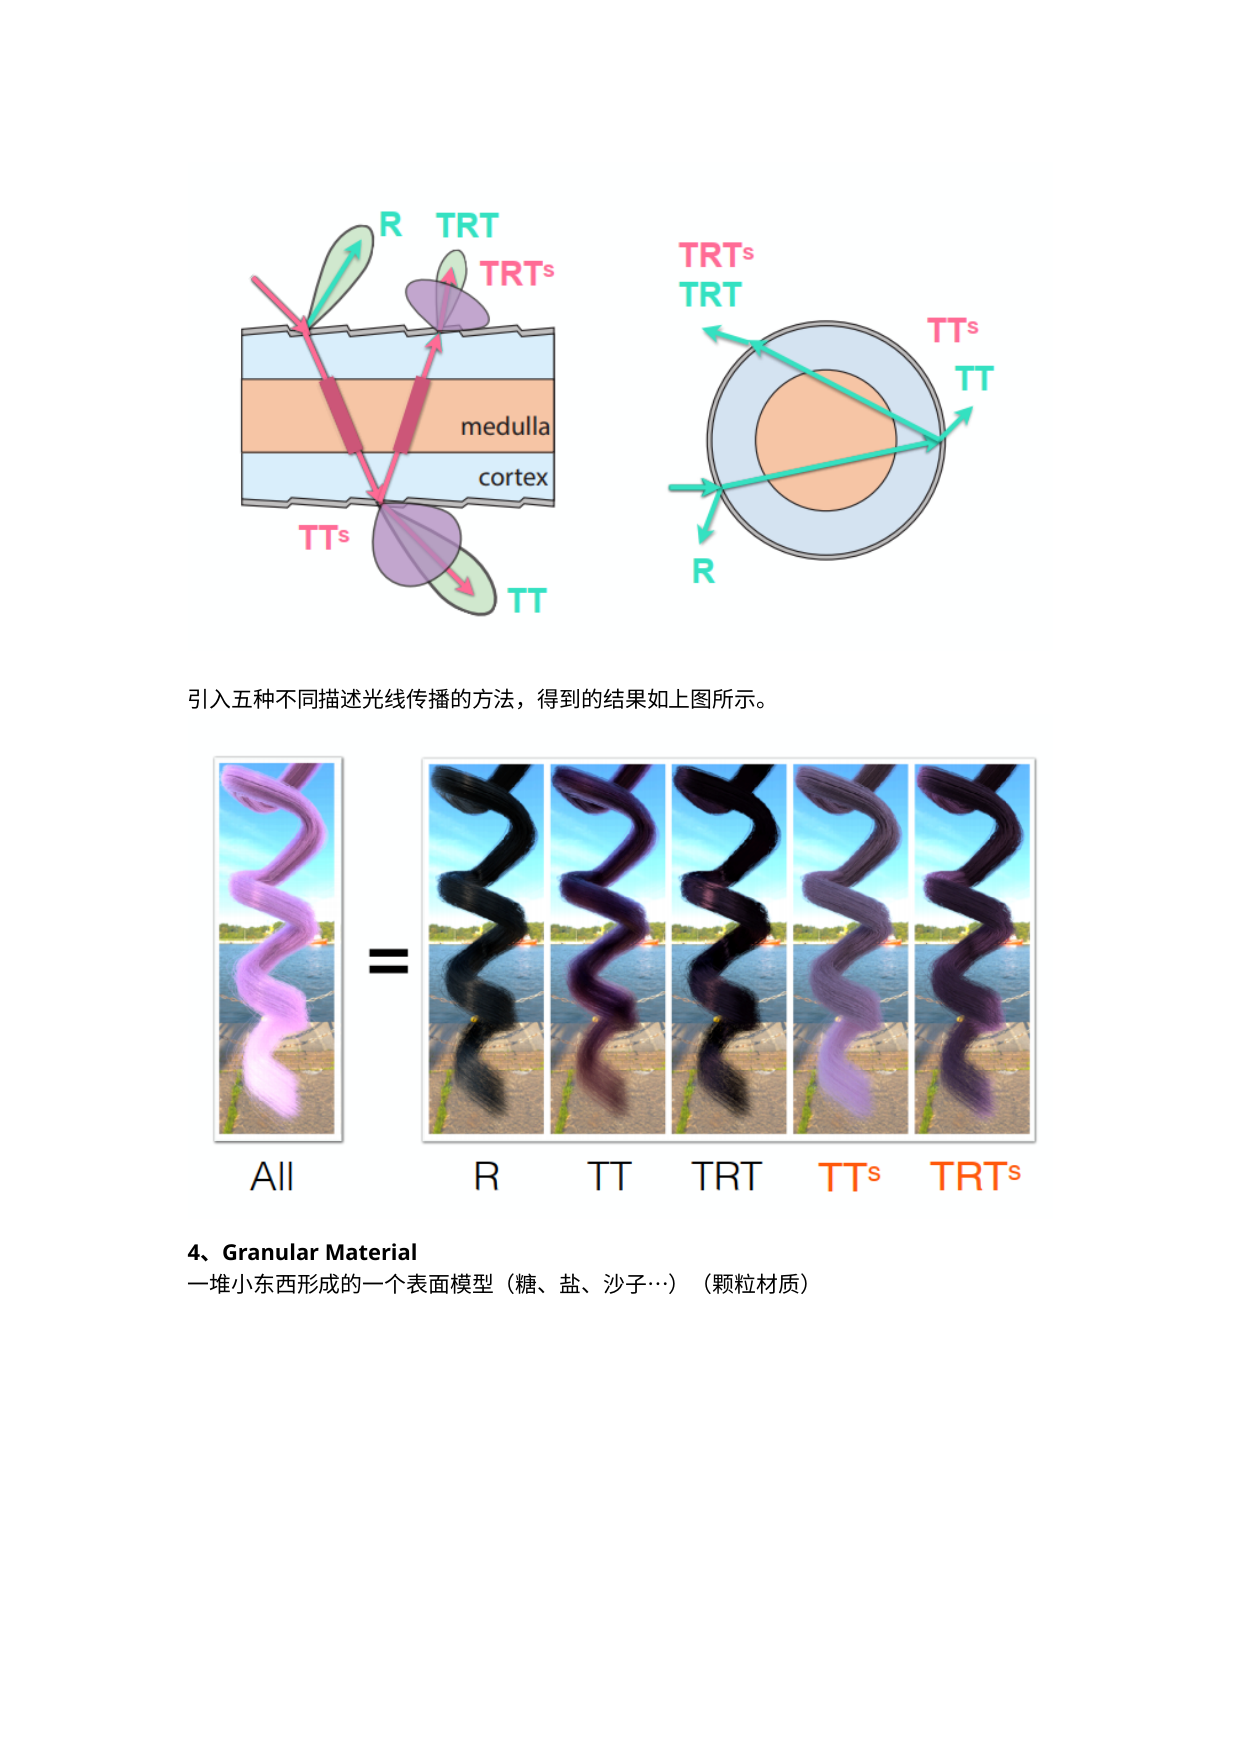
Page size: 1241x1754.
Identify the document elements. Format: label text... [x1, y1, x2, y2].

picture [187, 162, 1053, 651]
text 一堆小东西形成的一个表面模型（糖、盐、沙子…）（颗粒材质） [187, 1267, 1053, 1299]
picture [187, 714, 1053, 1219]
subtitle 4、Granular Material [187, 1234, 1053, 1267]
text 引入五种不同描述光线传播的方法，得到的结果如上图所示。 [187, 682, 1053, 714]
